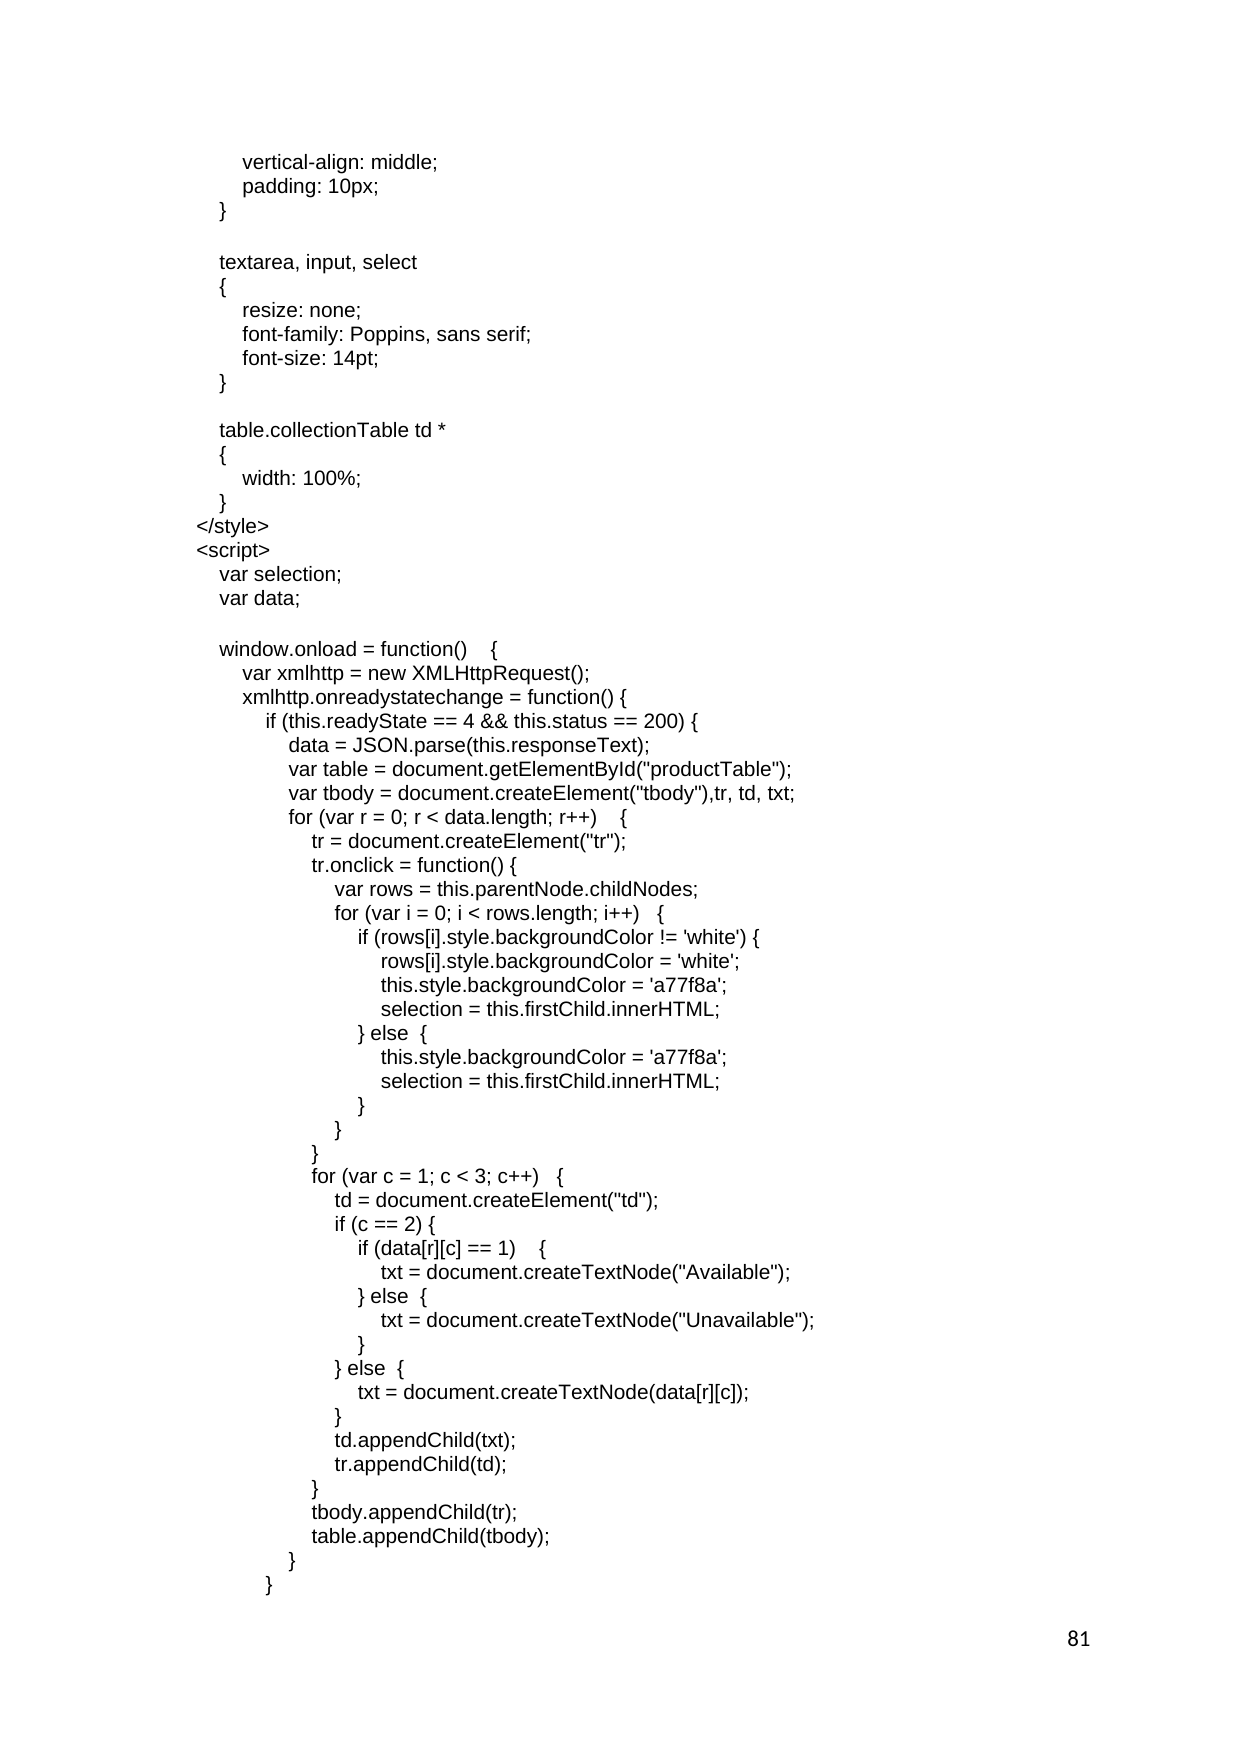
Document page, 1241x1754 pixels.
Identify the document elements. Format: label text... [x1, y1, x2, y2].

text for (var r = 0; r < data.length; r++) { [150, 805, 1090, 829]
text td = document.createElement("td"); [150, 1188, 1090, 1212]
text } [150, 1116, 1090, 1140]
text tr.onclick = function() { [150, 853, 1090, 877]
text txt = document.createTextNode("Unavailable"); [150, 1308, 1090, 1332]
text } [150, 1548, 1090, 1572]
text width: 100%; [150, 466, 1090, 489]
text tr = document.createElement("tr"); [150, 829, 1090, 853]
text } [150, 1404, 1090, 1428]
text xmlhttp.onreadystatechange = function() { [150, 685, 1090, 709]
text { [150, 442, 1090, 466]
text selection = this.firstChild.innerHTML; [150, 997, 1090, 1021]
text font-family: Poppins, sans serif; [150, 322, 1090, 346]
text } [150, 1092, 1090, 1116]
text <script> [150, 537, 1090, 561]
text this.style.backgroundColor = 'a77f8a'; [150, 1044, 1090, 1068]
text selection = this.firstChild.innerHTML; [150, 1068, 1090, 1092]
text this.style.backgroundColor = 'a77f8a'; [150, 973, 1090, 997]
text } [150, 198, 1090, 222]
text } else { [150, 1356, 1090, 1380]
text } [150, 370, 1090, 394]
text } else { [150, 1021, 1090, 1044]
text txt = document.createTextNode(data[r][c]); [150, 1380, 1090, 1404]
text padding: 10px; [150, 174, 1090, 198]
text } [150, 1572, 1090, 1596]
text table.collectionTable td * [150, 418, 1090, 442]
text } else { [150, 1284, 1090, 1308]
text td.appendChild(txt); [150, 1428, 1090, 1452]
text table.appendChild(tbody); [150, 1524, 1090, 1548]
text vertical-align: middle; [150, 150, 1090, 174]
text txt = document.createTextNode("Available"); [150, 1260, 1090, 1284]
text var rows = this.parentNode.childNodes; [150, 877, 1090, 901]
text } [150, 1140, 1090, 1164]
text tbody.appendChild(tr); [150, 1500, 1090, 1524]
text } [150, 1332, 1090, 1356]
text } [150, 489, 1090, 513]
text if (this.readyState == 4 && this.status == 200) { [150, 709, 1090, 733]
text if (c == 2) { [150, 1212, 1090, 1236]
text textarea, input, select [150, 250, 1090, 274]
text } [150, 1476, 1090, 1500]
text var xmlhttp = new XMLHttpRequest(); [150, 661, 1090, 685]
text </style> [150, 513, 1090, 537]
text var table = document.getElementById("productTable"); [150, 757, 1090, 781]
text data = JSON.parse(this.responseText); [150, 733, 1090, 757]
text { [150, 274, 1090, 298]
text var tbody = document.createElement("tbody"),tr, td, txt; [150, 781, 1090, 805]
text window.onload = function() { [150, 637, 1090, 661]
text for (var i = 0; i < rows.length; i++) { [150, 901, 1090, 925]
text if (rows[i].style.backgroundColor != 'white') { [150, 925, 1090, 949]
text tr.appendChild(td); [150, 1452, 1090, 1476]
text resize: none; [150, 298, 1090, 322]
text if (data[r][c] == 1) { [150, 1236, 1090, 1260]
text var data; [150, 585, 1090, 609]
text var selection; [150, 561, 1090, 585]
text font-size: 14pt; [150, 346, 1090, 370]
text rows[i].style.backgroundColor = 'white'; [150, 949, 1090, 973]
text for (var c = 1; c < 3; c++) { [150, 1164, 1090, 1188]
